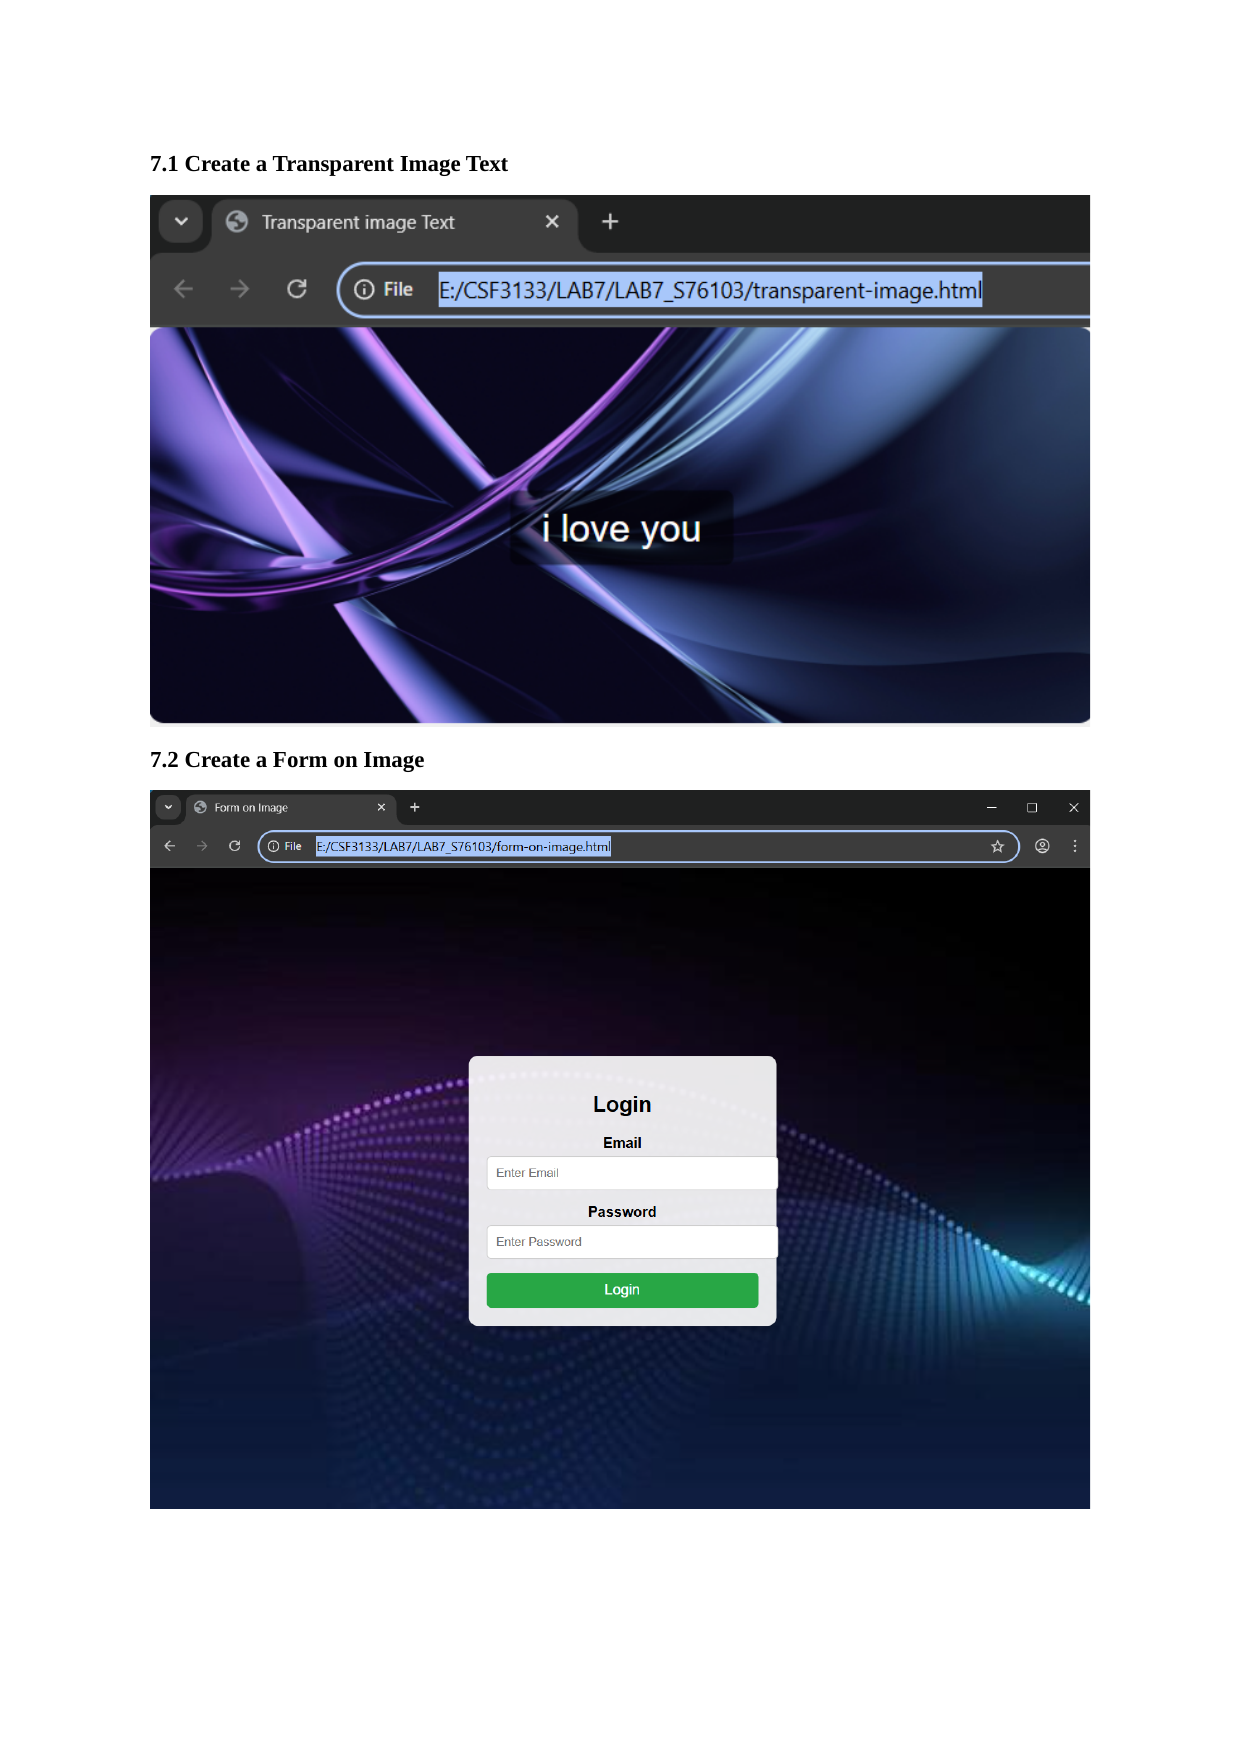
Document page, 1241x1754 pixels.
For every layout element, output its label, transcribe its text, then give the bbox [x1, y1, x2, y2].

text 7.1 Create a Transparent Image Text [150, 150, 1090, 176]
picture [150, 195, 1091, 727]
picture [150, 790, 1091, 1509]
text 7.2 Create a Form on Image [150, 746, 1090, 772]
